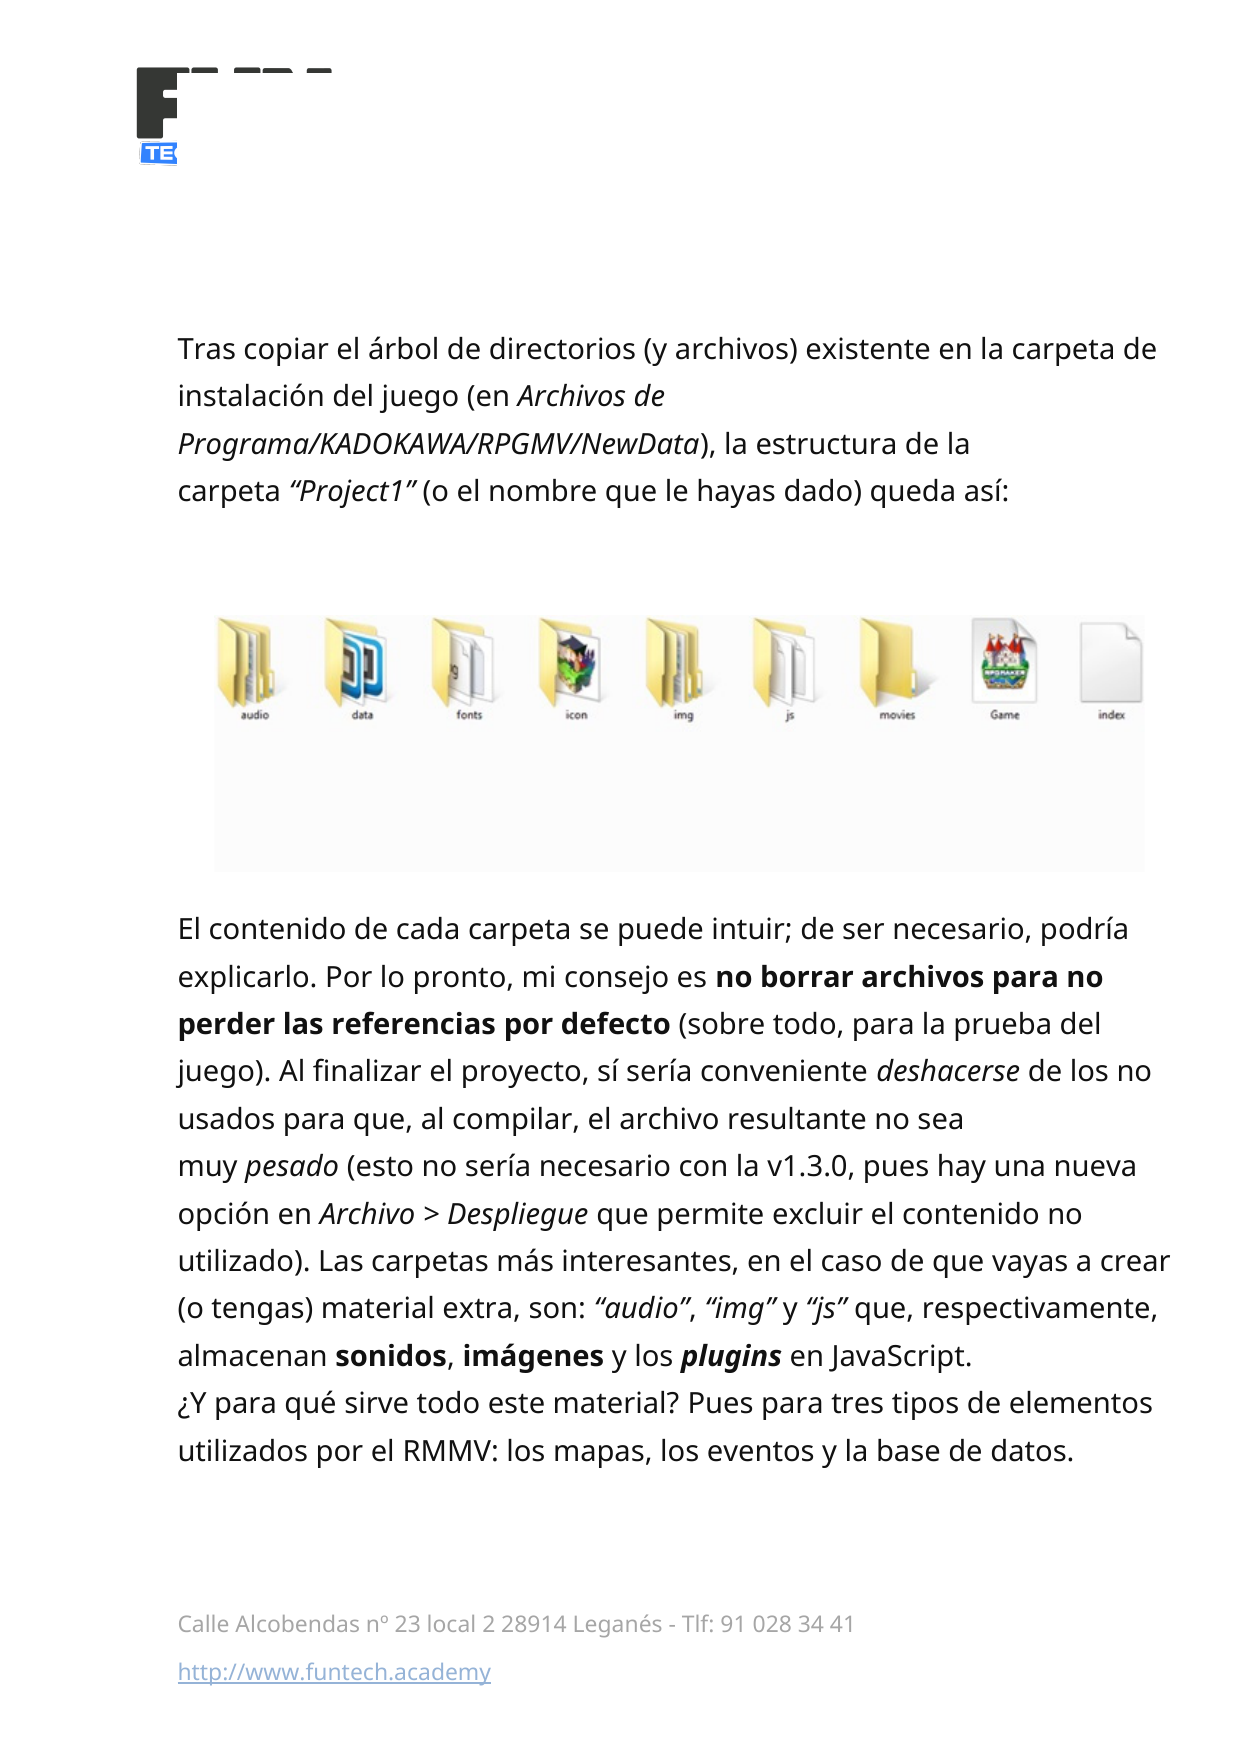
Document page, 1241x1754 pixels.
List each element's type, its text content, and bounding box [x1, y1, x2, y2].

text Tras copiar el árbol de directorios (y archivos) existente en la carpeta de instalación del juego (en Archivos de Programa/KADOKAWA/RPGMV/NewData), la estructura de la carpeta “Project1” (o el nombre que le hayas dado) queda así: [177, 321, 1182, 510]
text El contenido de cada carpeta se puede intuir; de ser necesario, podría explicarlo. Por lo pronto, mi consejo es no borrar archivos para no perder las referencias por defecto (sobre todo, para la prueba del juego). Al finalizar el proyecto, sí sería conveniente deshacerse de los no usados para que, al compilar, el archivo resultante no sea muy pesado (esto no sería necesario con la v1.3.0, pues hay una nueva opción en Archivo > Despliegue que permite excluir el contenido no utilizado). Las carpetas más interesantes, en el caso de que vayas a crear (o tengas) material extra, son: “audio”, “img” y “js” que, respectivamente, almacenan sonidos, imágenes y los plugins en JavaScript. ¿Y para qué sirve todo este material? Pues para tres tipos de elementos utilizados por el RMMV: los mapas, los eventos y la base de datos. [177, 901, 1182, 1517]
picture [214, 615, 1145, 872]
